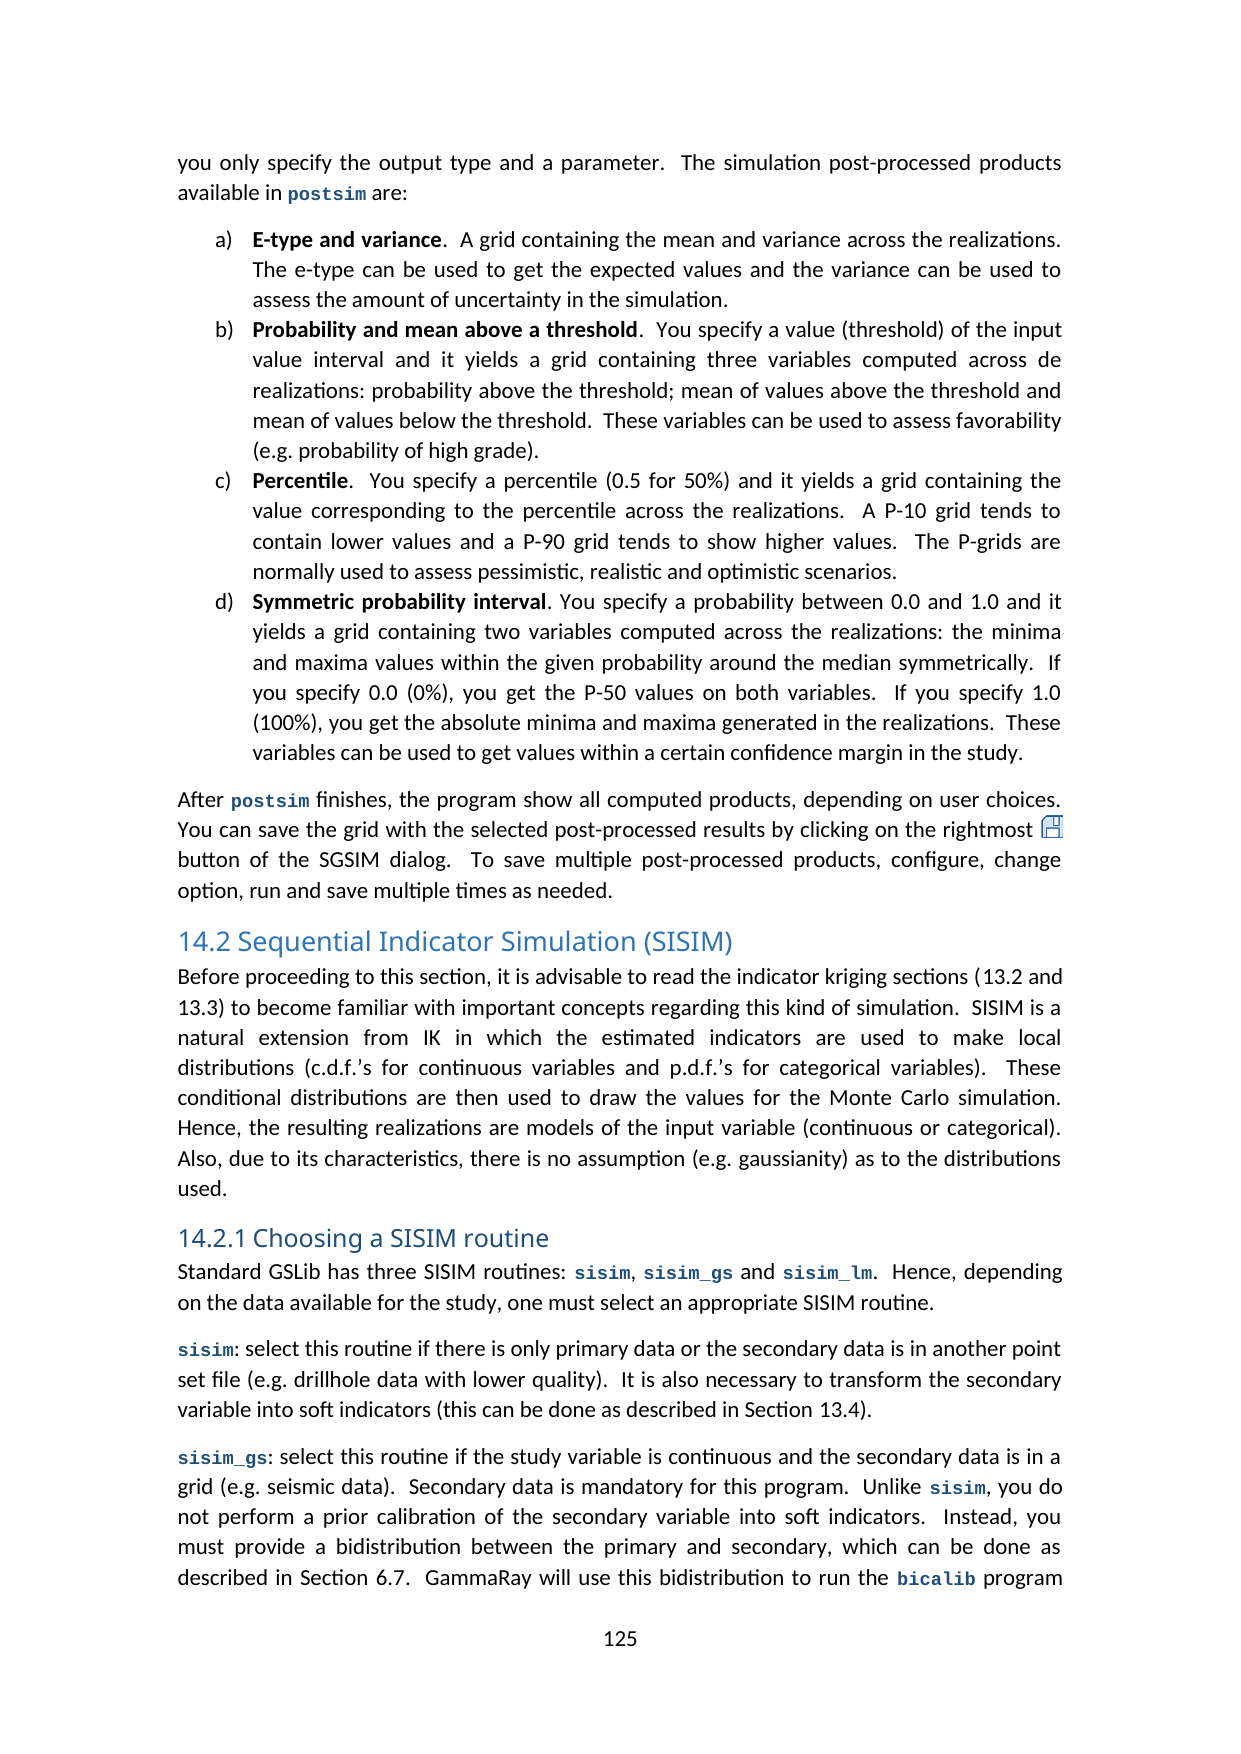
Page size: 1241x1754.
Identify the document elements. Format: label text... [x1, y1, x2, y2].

list E-type and variance. A grid containing the mean and variance across the realizations. The e-type can be used to get the expected values and the variance can be used to assess the amount of uncertainty in the simulation. [215, 225, 1063, 313]
list Symmetric probability interval. You specify a probability between 0.0 and 1.0 and it yields a grid containing two variables computed across the realizations: the minima and maxima values within the given probability around the median symmetrically. If you specify 0.0 (0%), you get the P-50 values on both variables. If you specify 1.0 (100%), you get the absolute minima and maxima generated in the realizations. These variables can be used to get values within a certain confidence margin in the study. [215, 587, 1063, 766]
text After postsim finishes, the program show all computed products, depending on user choices. You can save the grid with the selected post-processed results by clicking on the rightmost button of the SGSIM dialog. To save multiple post-processed products, configure, change option, run and save multiple times as needed. [177, 785, 1063, 904]
subtitle Sequential Indicator Simulation (SISIM) [177, 923, 1063, 959]
list Percentile. You specify a percentile (0.5 for 50%) and it yields a grid containing the value corresponding to the percentile across the realizations. A P-10 grid tends to contain lower values and a P-90 grid tends to show higher values. The P-grids are normally used to assess pessimistic, realistic and optimistic scenarios. [215, 466, 1063, 585]
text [177, 148, 1063, 206]
text Standard GSLib has three SISIM routines: sisim, sisim_gs and sisim_lm. Hence, depending on the data available for the study, one must select an appropriate SISIM routine. [177, 1257, 1063, 1316]
text Before proceeding to this section, it is advisable to read the indicator kriging sections (12.2 and 12.3) to become familiar with important concepts regarding this kind of simulation. SISIM is a natural extension from IK in which the estimated indicators are used to make local distributions (c.d.f.’s for continuous variables and p.d.f.’s for categorical variables). These conditional distributions are then used to draw the values for the Monte Carlo simulation. Hence, the resulting realizations are models of the input variable (continuous or categorical). Also, due to its characteristics, there is no assumption (e.g. gaussianity) as to the distributions used. [177, 962, 1063, 1202]
picture [1041, 815, 1063, 838]
list Probability and mean above a threshold. You specify a value (threshold) of the input value interval and it yields a grid containing three variables computed across de realizations: probability above the threshold; mean of values above the threshold and mean of values below the threshold. These variables can be used to assess favorability (e.g. probability of high grade). [215, 315, 1063, 464]
subtitle Choosing a SISIM routine [177, 1221, 1063, 1255]
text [177, 1442, 1063, 1591]
text sisim: select this routine if there is only primary data or the secondary data is in another point set file (e.g. drillhole data with lower quality). It is also necessary to transform the secondary variable into soft indicators (this can be done as described in Section 12.4). [177, 1334, 1063, 1423]
